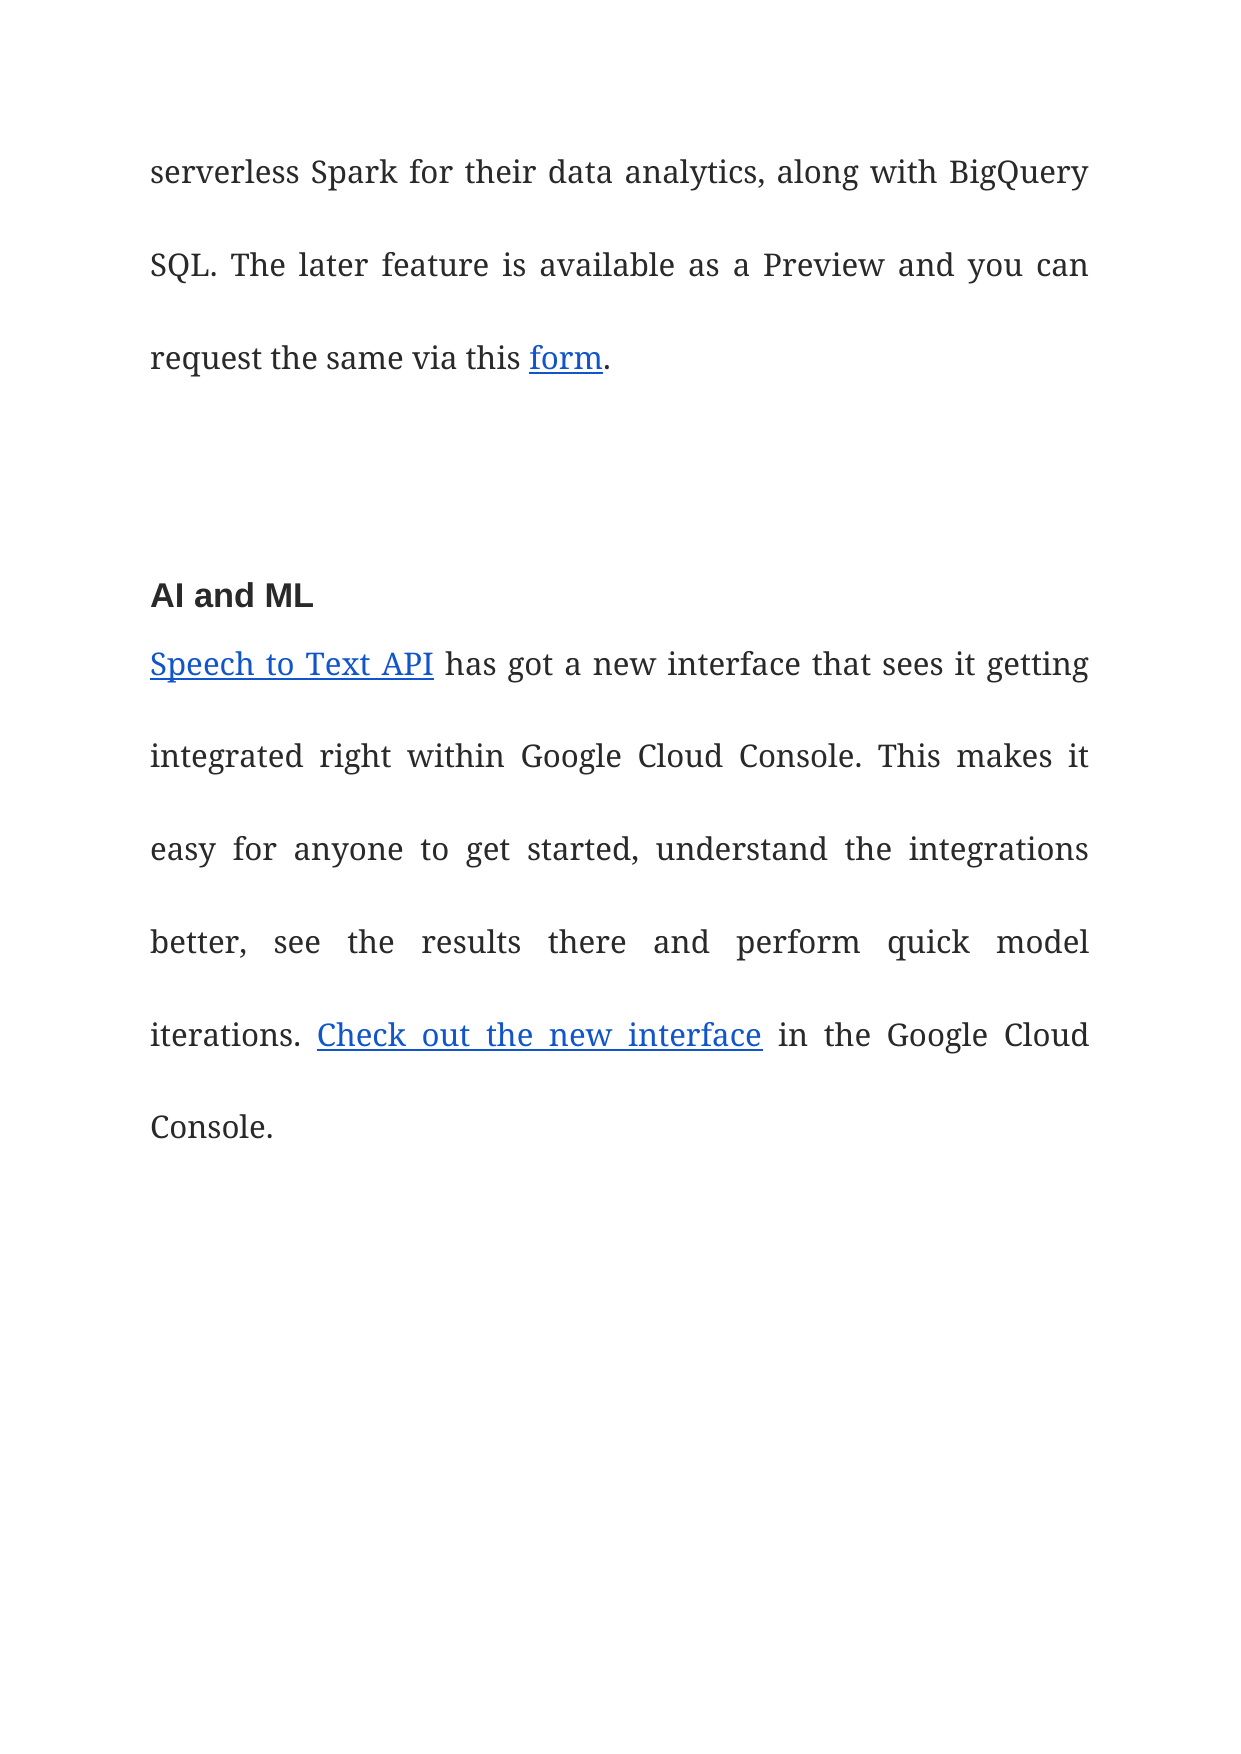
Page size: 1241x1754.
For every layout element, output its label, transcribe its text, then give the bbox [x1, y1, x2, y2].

text Speech to Text API has got a new interface that sees it getting integrated right within Google Cloud Console. This makes it easy for anyone to get started, understand the integrations better, see the results there and perform quick model iterations. Check out the new interface in the Google Cloud Console. [150, 641, 1090, 1148]
subtitle AI and ML [150, 578, 1090, 614]
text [150, 150, 1090, 378]
